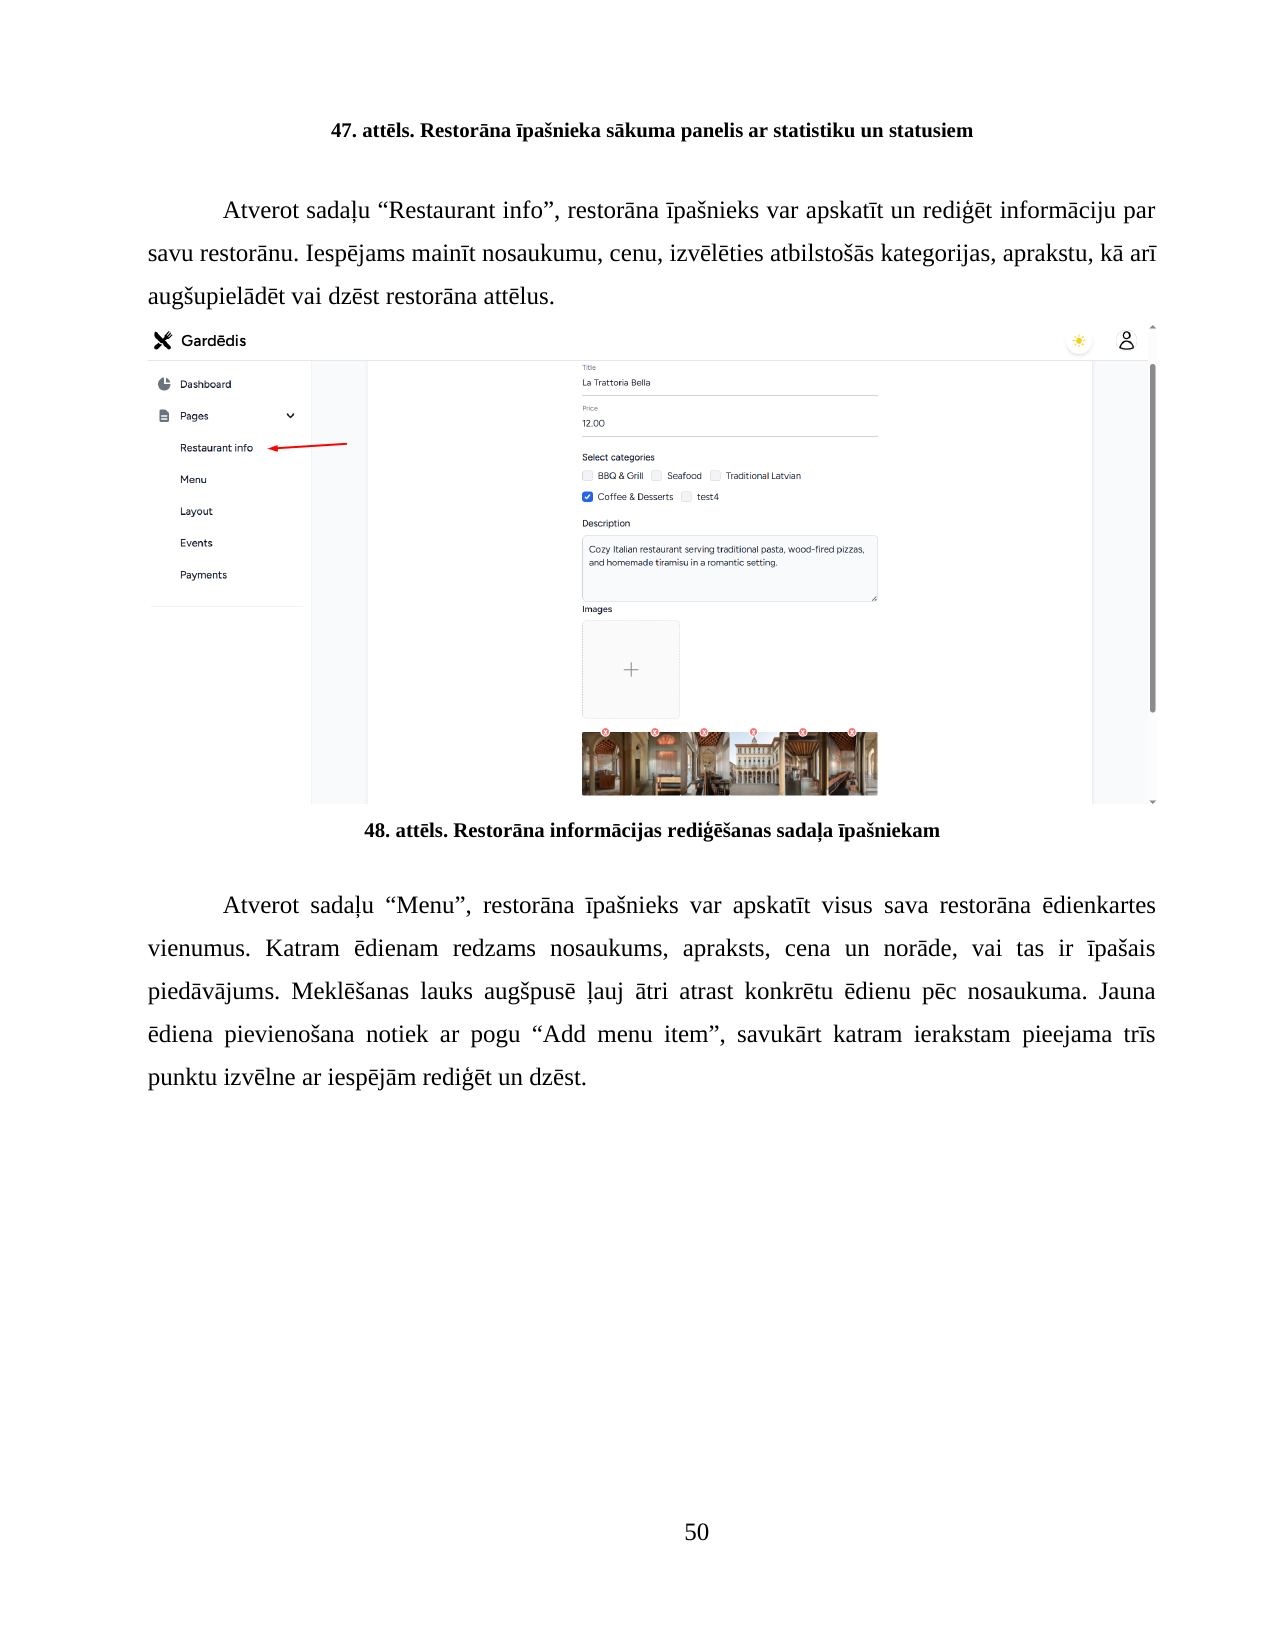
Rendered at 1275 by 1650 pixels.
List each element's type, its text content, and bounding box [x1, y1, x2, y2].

text 48. attēls. Restorāna informācijas rediģēšanas sadaļa īpašniekam [148, 818, 1157, 842]
picture [147, 324, 1157, 804]
text 47. attēls. Restorāna īpašnieka sākuma panelis ar statistiku un statusiem [148, 118, 1157, 142]
text Atverot sadaļu “Menu”, restorāna īpašnieks var apskatīt visus sava restorāna ēdienkartes vienumus. Katram ēdienam redzams nosaukums, apraksts, cena un norāde, vai tas ir īpašais piedāvājums. Meklēšanas lauks augšpusē ļauj ātri atrast konkrētu ēdienu pēc nosaukuma. Jauna ēdiena pievienošana notiek ar pogu “Add menu item”, savukārt katram ierakstam pieejama trīs punktu izvēlne ar iespējām rediģēt un dzēst. [148, 890, 1157, 1091]
text Atverot sadaļu “Restaurant info”, restorāna īpašnieks var apskatīt un rediģēt informāciju par savu restorānu. Iespējams mainīt nosaukumu, cenu, izvēlēties atbilstošās kategorijas, aprakstu, kā arī augšupielādēt vai dzēst restorāna attēlus. [148, 195, 1157, 310]
